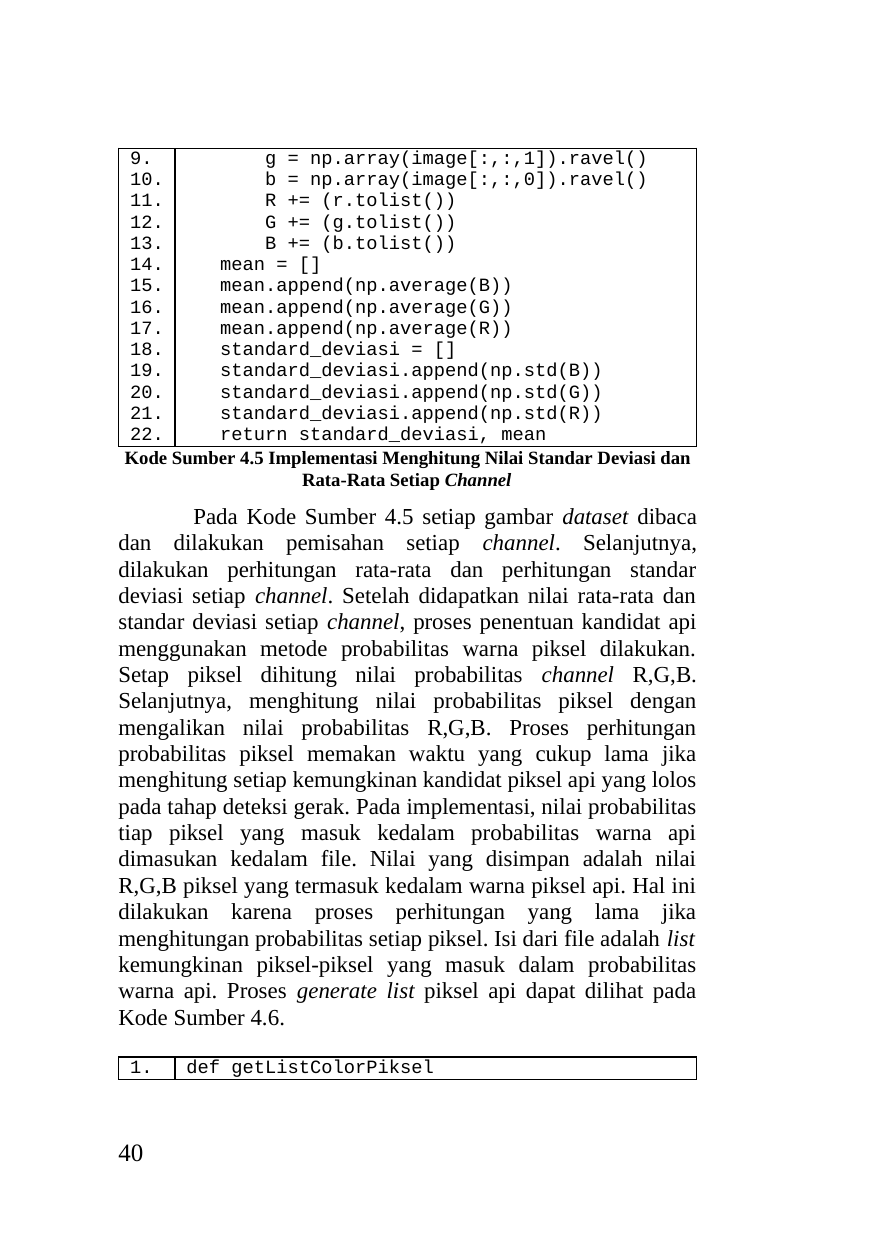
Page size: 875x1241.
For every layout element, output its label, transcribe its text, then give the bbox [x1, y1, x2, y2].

text Pada Kode Sumber 4.5 setiap gambar dataset dibaca dan dilakukan pemisahan setiap channel. Selanjutnya, dilakukan perhitungan rata-rata dan perhitungan standar deviasi setiap channel. Setelah didapatkan nilai rata-rata dan standar deviasi setiap channel, proses penentuan kandidat api menggunakan metode probabilitas warna piksel dilakukan. Setap piksel dihitung nilai probabilitas channel R,G,B. Selanjutnya, menghitung nilai probabilitas piksel dengan mengalikan nilai probabilitas R,G,B. Proses perhitungan probabilitas piksel memakan waktu yang cukup lama jika menghitung setiap kemungkinan kandidat piksel api yang lolos pada tahap deteksi gerak. Pada implementasi, nilai probabilitas tiap piksel yang masuk kedalam probabilitas warna api dimasukan kedalam file. Nilai yang disimpan adalah nilai R,G,B piksel yang termasuk kedalam warna piksel api. Hal ini dilakukan karena proses perhitungan yang lama jika menghitungan probabilitas setiap piksel. Isi dari file adalah list kemungkinan piksel-piksel yang masuk dalam probabilitas warna api. Proses generate list piksel api dapat dilihat pada Kode Sumber 4.6. [118, 503, 697, 1030]
table_header 1. 2. 3. 4. 5. 6. 7. 8. 9. 10. 11. 12. 13. 14. 15. 16. 17. 18. 19. 20. 21. 22. [119, 149, 174, 446]
text Kode Sumber 4.5 Implementasi Menghitung Nilai Standar Deviasi dan Rata-Rata Setiap Channel [118, 447, 697, 490]
